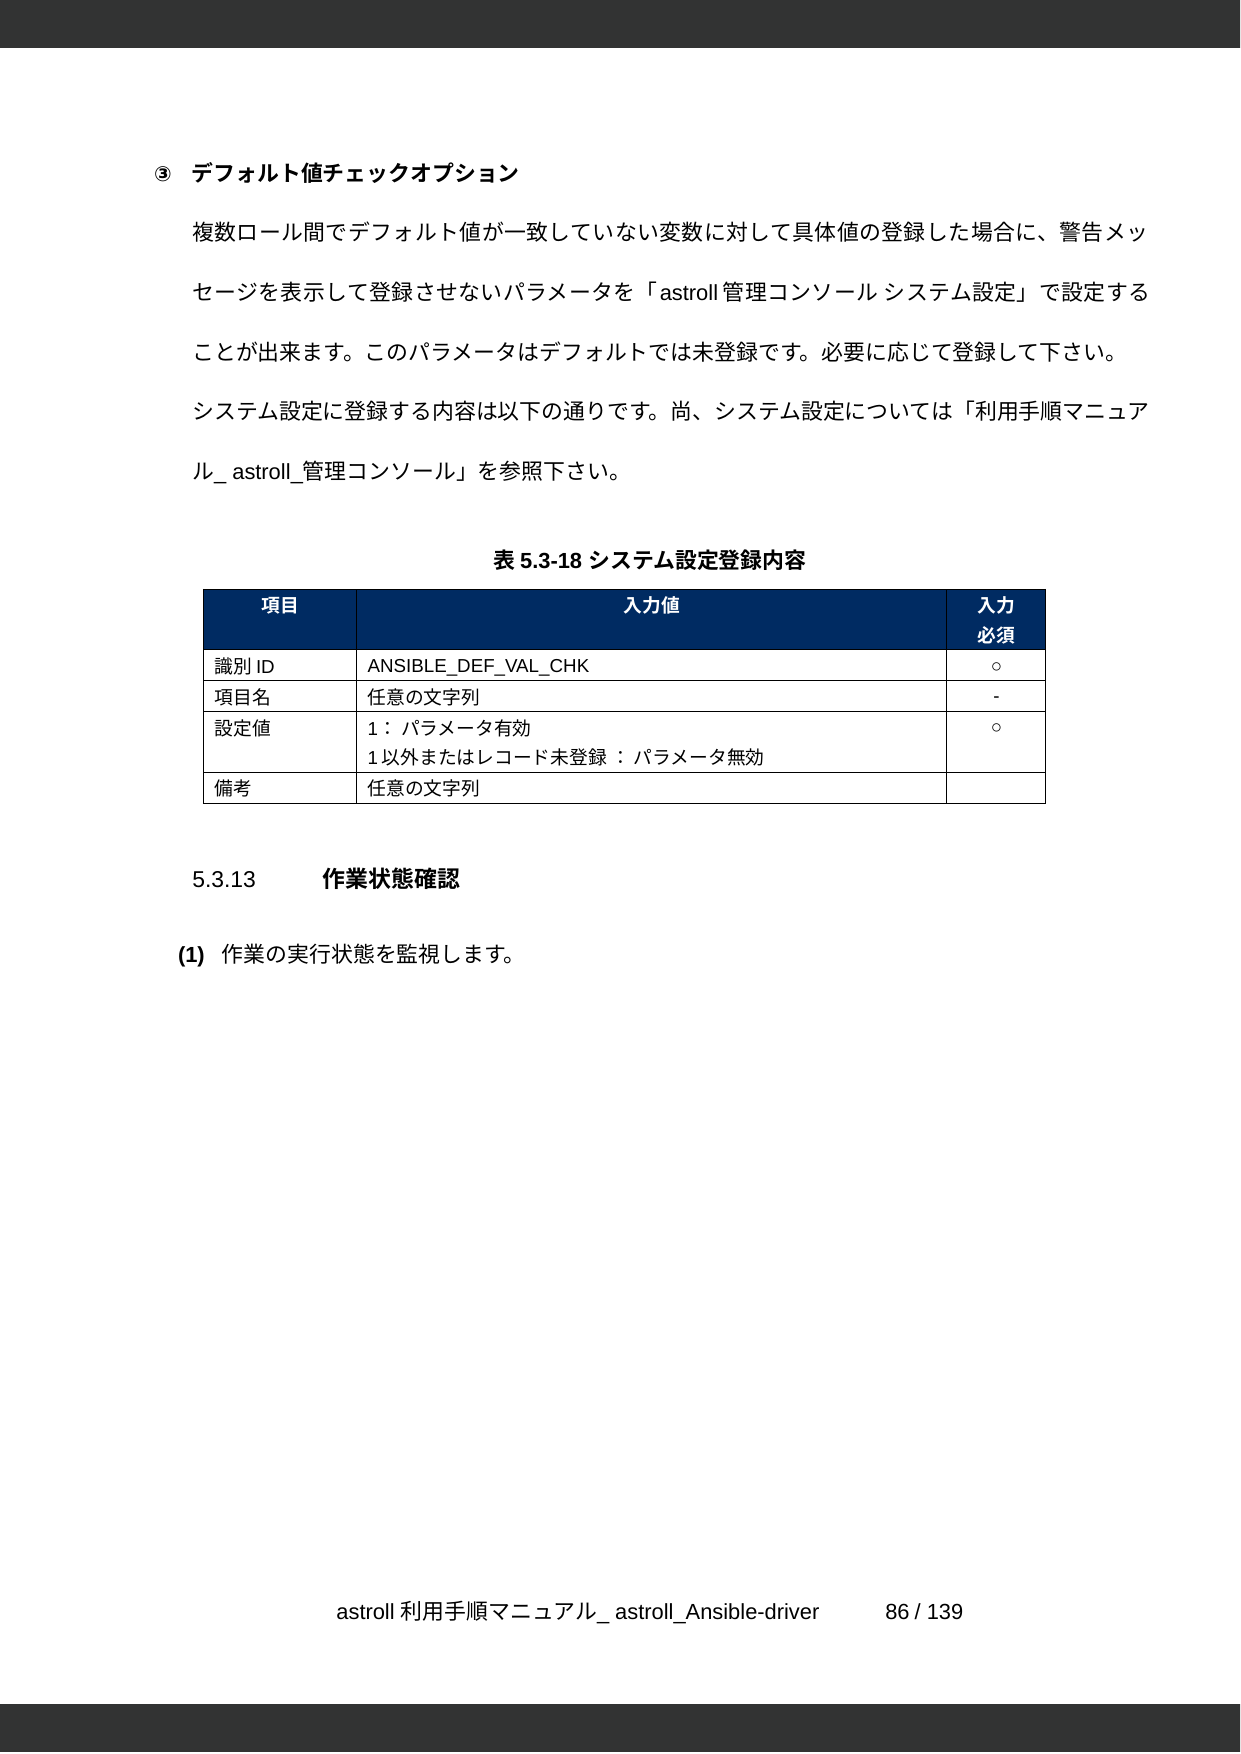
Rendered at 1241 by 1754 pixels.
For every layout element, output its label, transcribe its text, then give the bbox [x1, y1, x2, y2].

text 表 5.3-18 システム設定登録内容 [148, 529, 1152, 589]
list 複数ロール間でデフォルト値が一致していない変数に対して具体値の登録した場合に、警告メッセージを表示して登録させないパラメータを「astroll管理コンソール システム設定」で設定することが出来ます。このパラメータはデフォルトでは未登録です。必要に応じて登録して下さい。 [192, 201, 1152, 380]
table_header 入力値 [357, 590, 946, 649]
table_cell 備考 [204, 773, 356, 802]
table_cell 識別ID [204, 650, 356, 680]
list システム設定に登録する内容は以下の通りです。尚、システム設定については「利用手順マニュアル_ astroll_管理コンソール」を参照下さい。 [192, 380, 1152, 499]
table_cell 任意の文字列 [357, 773, 946, 802]
table_cell ○ [947, 712, 1045, 772]
picture [0, 1704, 1241, 1752]
table_cell 項目名 [204, 681, 356, 711]
table_cell 1： パラメータ有効 1以外またはレコード未登録 ： パラメータ無効 [357, 712, 946, 772]
table_cell ANSIBLE_DEF_VAL_CHK [357, 650, 946, 680]
picture [0, 0, 1241, 48]
table_header 項目 [204, 590, 356, 649]
list デフォルト値チェックオプション [154, 142, 1152, 201]
table_cell 任意の文字列 [357, 681, 946, 711]
list 作業の実行状態を監視します。 [178, 923, 1152, 982]
subtitle 作業状態確認 [192, 848, 1152, 908]
table_header 入力 必須 [947, 590, 1045, 649]
table_cell ○ [947, 650, 1045, 680]
table_cell [947, 773, 1045, 802]
table_cell 設定値 [204, 712, 356, 772]
table_cell - [947, 681, 1045, 711]
